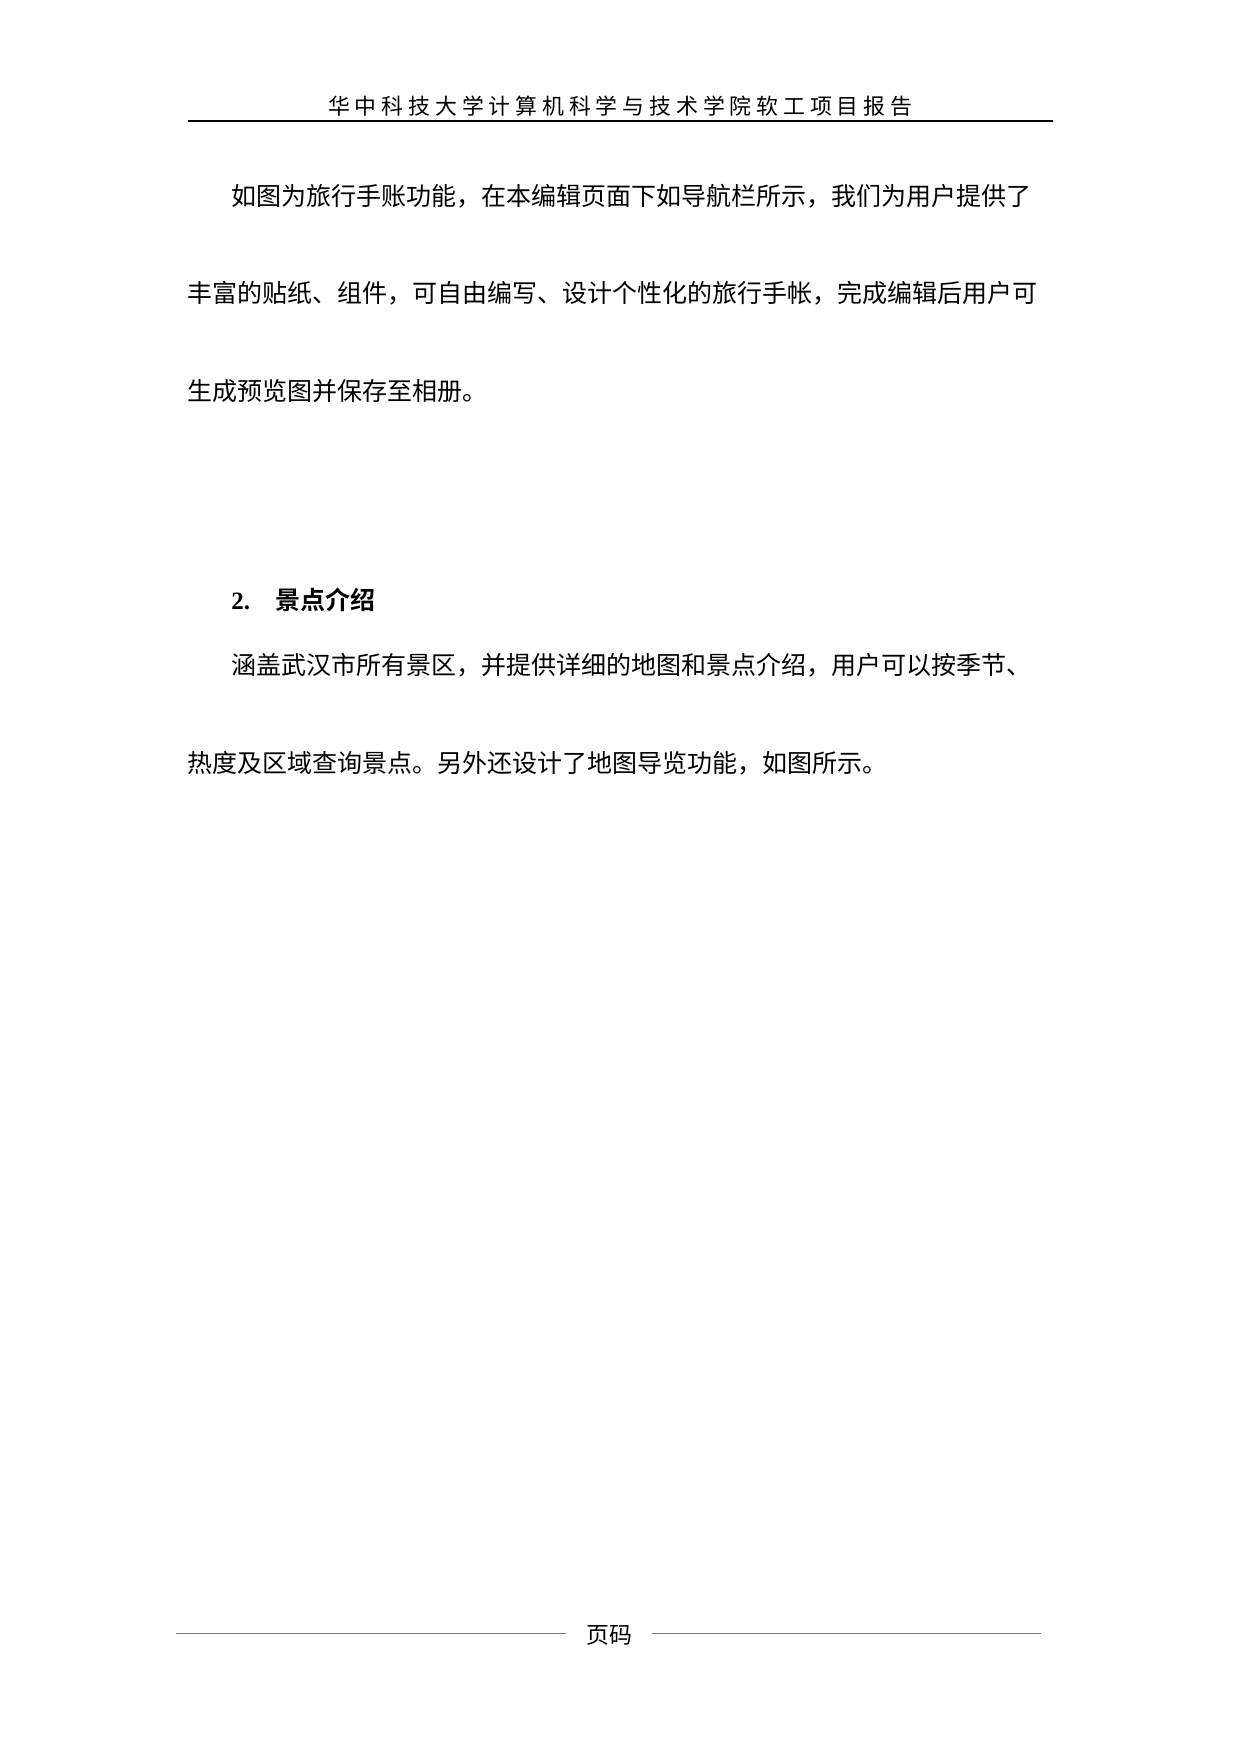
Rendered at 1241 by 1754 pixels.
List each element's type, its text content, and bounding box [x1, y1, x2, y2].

list 景点介绍 [187, 566, 1053, 631]
text 如图为旅行手账功能，在本编辑页面下如导航栏所示，我们为用户提供了丰富的贴纸、组件，可自由编写、设计个性化的旅行手帐，完成编辑后用户可生成预览图并保存至相册。 [187, 162, 1053, 422]
list 涵盖武汉市所有景区，并提供详细的地图和景点介绍，用户可以按季节、热度及区域查询景点。另外还设计了地图导览功能，如图所示。 [187, 631, 1053, 794]
